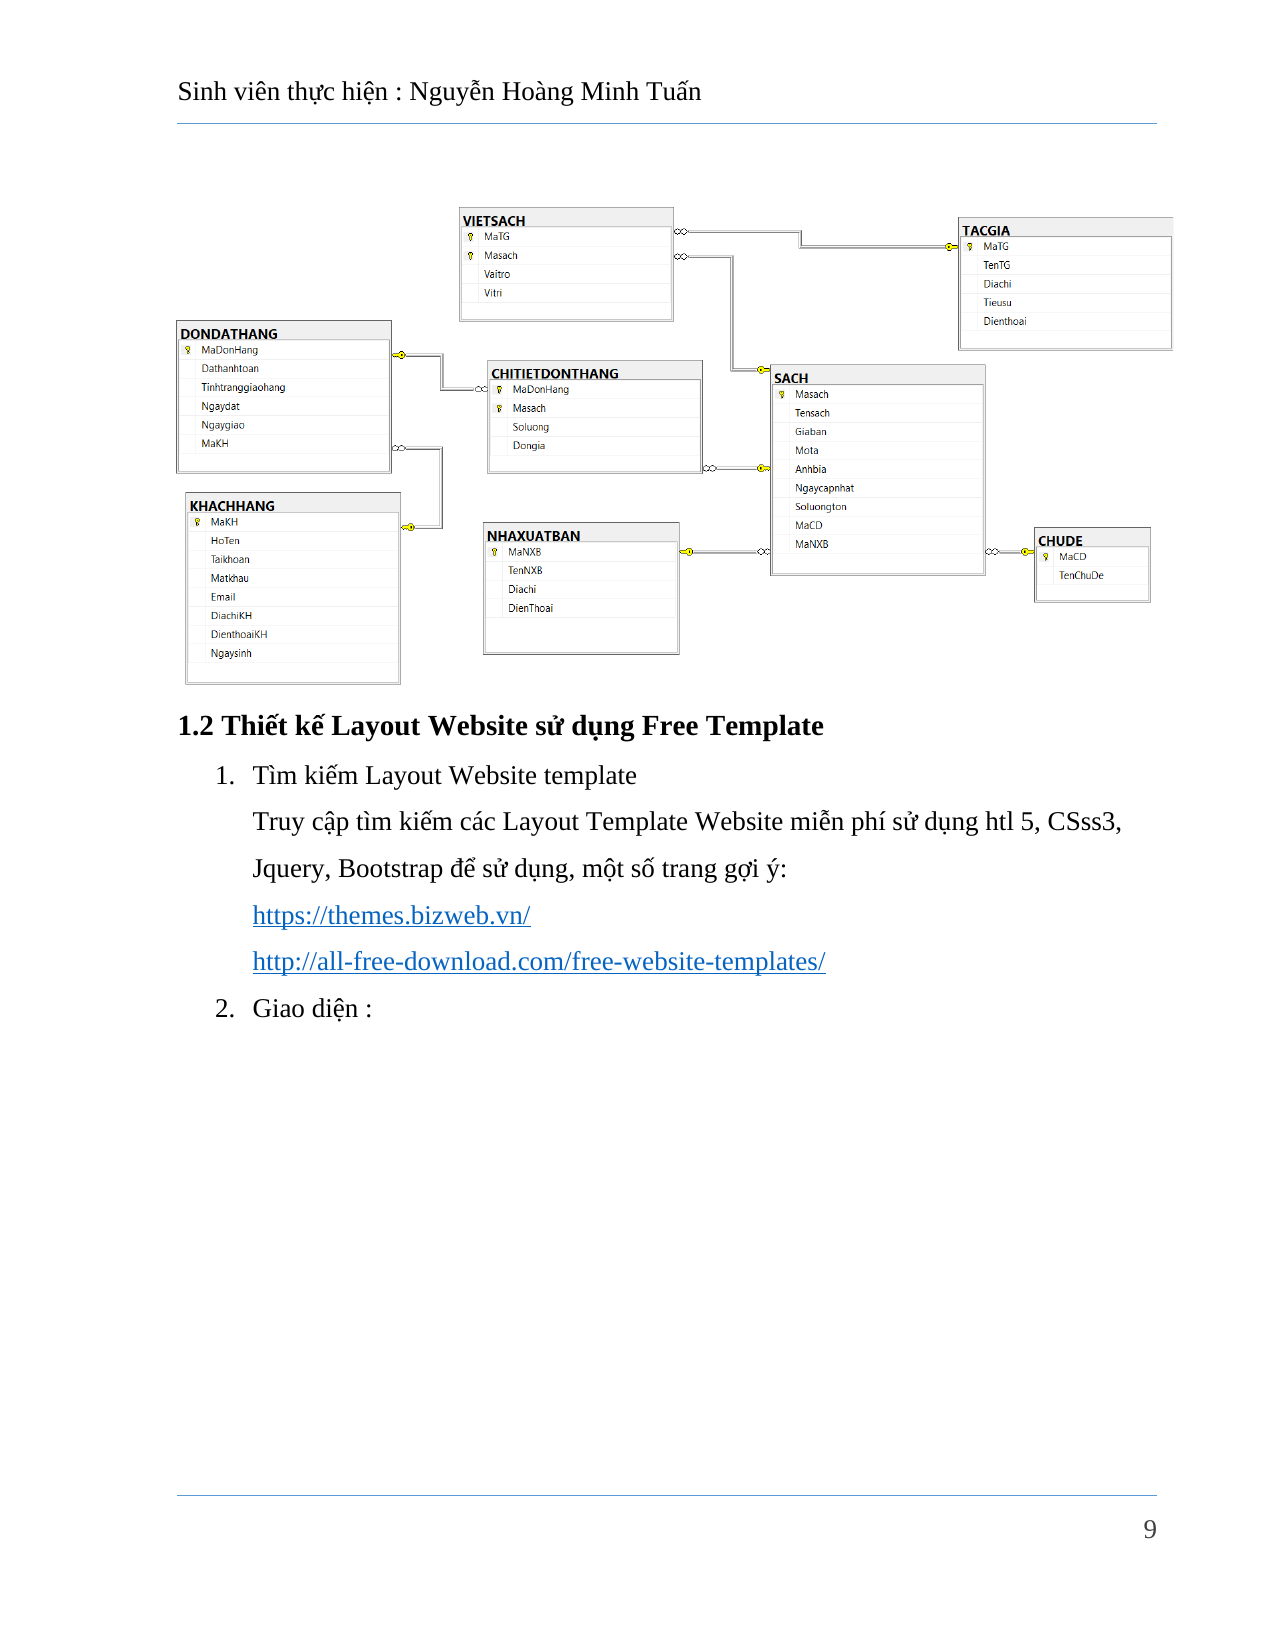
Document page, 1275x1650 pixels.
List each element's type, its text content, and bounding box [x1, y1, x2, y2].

picture [160, 158, 1174, 687]
list http://all-free-download.com/free-website-templates/ [252, 945, 1157, 977]
list Truy cập tìm kiếm các Layout Template Website miễn phí sử dụng htl 5, CSss3, [252, 805, 1157, 837]
list https://themes.bizweb.vn/ [252, 899, 1157, 930]
list Jquery, Bootstrap để sử dụng, một số trang gợi ý: [252, 852, 1157, 883]
subtitle 1.2 Thiết kế Layout Website sử dụng Free Template [177, 687, 1157, 742]
list Giao diện : [215, 992, 1157, 1023]
list Tìm kiếm Layout Website template [215, 759, 1157, 790]
